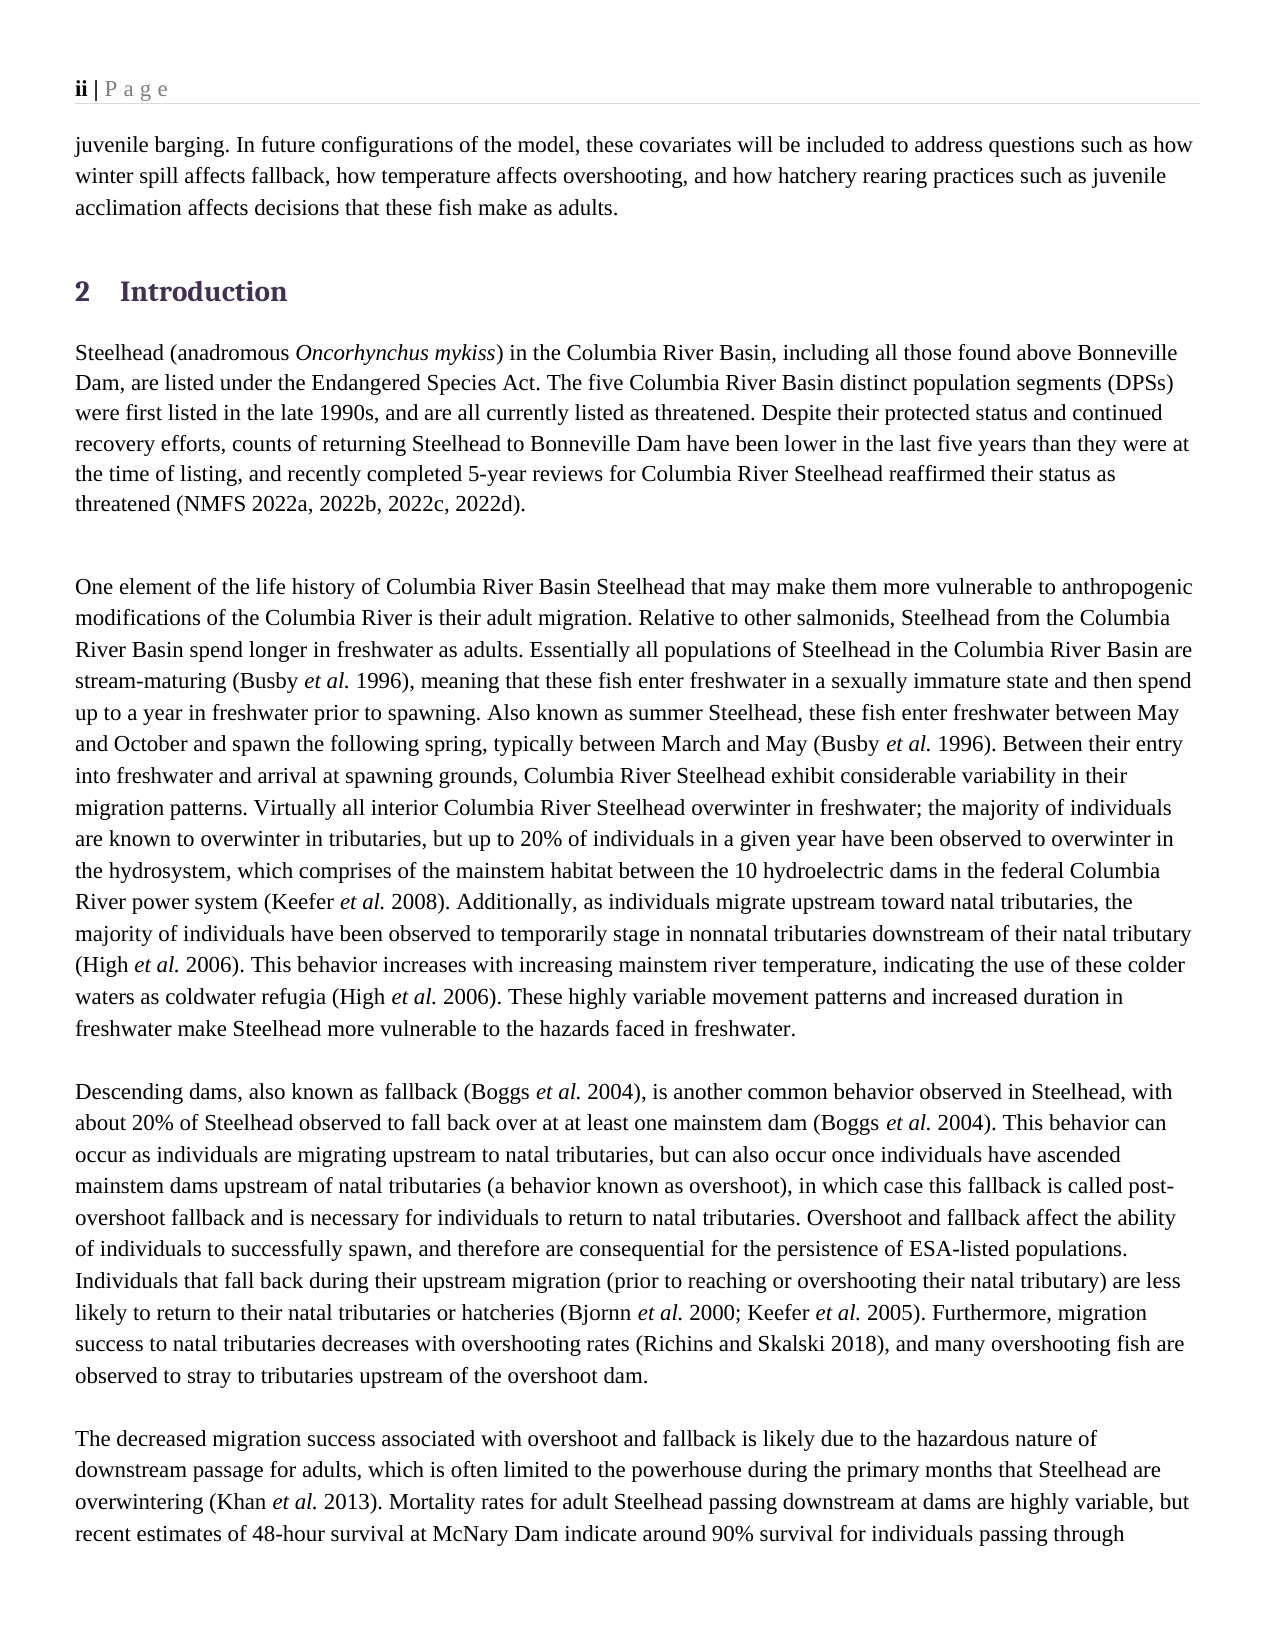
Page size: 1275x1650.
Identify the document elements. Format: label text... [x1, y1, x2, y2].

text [75, 131, 1200, 220]
subtitle Introduction [75, 276, 1200, 309]
text One element of the life history of Columbia River Basin Steelhead that may make them more vulnerable to anthropogenic modifications of the Columbia River is their adult migration. Relative to other salmonids, Steelhead from the Columbia River Basin spend longer in freshwater as adults. Essentially all populations of Steelhead in the Columbia River Basin are stream-maturing (Busby et al. 1996), meaning that these fish enter freshwater in a sexually immature state and then spend up to a year in freshwater prior to spawning. Also known as summer Steelhead, these fish enter freshwater between May and October and spawn the following spring, typically between March and May (Busby et al. 1996). Between their entry into freshwater and arrival at spawning grounds, Columbia River Steelhead exhibit considerable variability in their migration patterns. Virtually all interior Columbia River Steelhead overwinter in freshwater; the majority of individuals are known to overwinter in tributaries, but up to 20% of individuals in a given year have been observed to overwinter in the hydrosystem, which comprises of the mainstem habitat between the 10 hydroelectric dams in the federal Columbia River power system (Keefer et al. 2008). Additionally, as individuals migrate upstream toward natal tributaries, the majority of individuals have been observed to temporarily stage in nonnatal tributaries downstream of their natal tributary (High et al. 2006). This behavior increases with increasing mainstem river temperature, indicating the use of these colder waters as coldwater refugia (High et al. 2006). These highly variable movement patterns and increased duration in freshwater make Steelhead more vulnerable to the hazards faced in freshwater. [75, 573, 1200, 1041]
text Descending dams, also known as fallback (Boggs et al. 2004), is another common behavior observed in Steelhead, with about 20% of Steelhead observed to fall back over at at least one mainstem dam (Boggs et al. 2004). This behavior can occur as individuals are migrating upstream to natal tributaries, but can also occur once individuals have ascended mainstem dams upstream of natal tributaries (a behavior known as overshoot), in which case this fallback is called post-overshoot fallback and is necessary for individuals to return to natal tributaries. Overshoot and fallback affect the ability of individuals to successfully spawn, and therefore are consequential for the persistence of ESA-listed populations. Individuals that fall back during their upstream migration (prior to reaching or overshooting their natal tributary) are less likely to return to their natal tributaries or hatcheries (Bjornn et al. 2000; Keefer et al. 2005). Furthermore, migration success to natal tributaries decreases with overshooting rates (Richins and Skalski 2018), and many overshooting fish are observed to stray to tributaries upstream of the overshoot dam. [75, 1078, 1200, 1388]
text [75, 1425, 1200, 1546]
